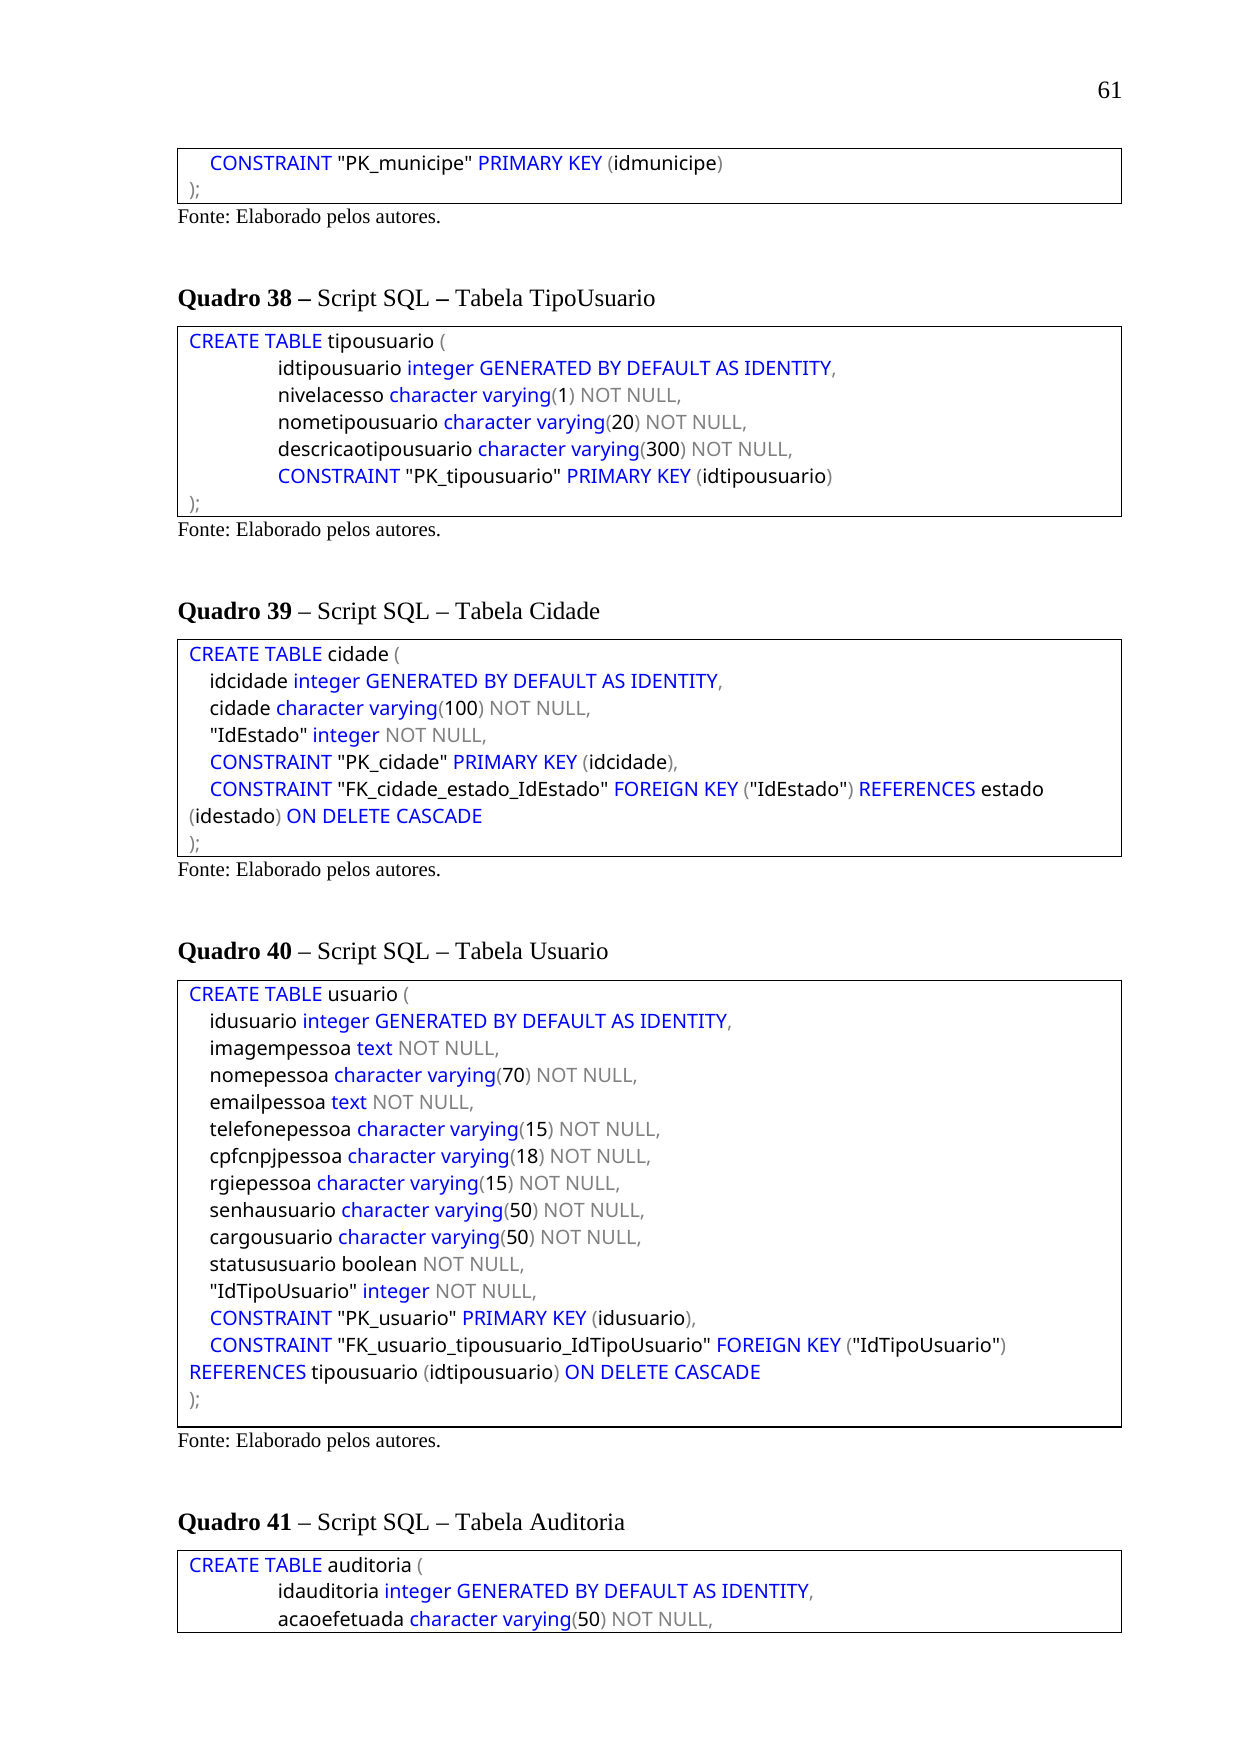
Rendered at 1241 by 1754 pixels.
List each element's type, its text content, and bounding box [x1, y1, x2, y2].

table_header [178, 149, 1121, 203]
text Quadro – Script SQL – Tabela Auditoria [177, 1507, 1122, 1535]
table_header CREATE TABLE cidade ( idcidade integer GENERATED BY DEFAULT AS IDENTITY, cidade character varying(100) NOT NULL, "IdEstado" integer NOT NULL, CONSTRAINT "PK_cidade" PRIMARY KEY (idcidade), CONSTRAINT "FK_cidade_estado_IdEstado" FOREIGN KEY ("IdEstado") REFERENCES estado (idestado) ON DELETE CASCADE ); [178, 640, 1121, 856]
table_header CREATE TABLE tipousuario ( idtipousuario integer GENERATED BY DEFAULT AS IDENTITY, nivelacesso character varying(1) NOT NULL, nometipousuario character varying(20) NOT NULL, descricaotipousuario character varying(300) NOT NULL, CONSTRAINT "PK_tipousuario" PRIMARY KEY (idtipousuario) ); [178, 327, 1121, 516]
table_header CREATE TABLE usuario ( idusuario integer GENERATED BY DEFAULT AS IDENTITY, imagempessoa text NOT NULL, nomepessoa character varying(70) NOT NULL, emailpessoa text NOT NULL, telefonepessoa character varying(15) NOT NULL, cpfcnpjpessoa character varying(18) NOT NULL, rgiepessoa character varying(15) NOT NULL, senhausuario character varying(50) NOT NULL, cargousuario character varying(50) NOT NULL, statususuario boolean NOT NULL, "IdTipoUsuario" integer NOT NULL, CONSTRAINT "PK_usuario" PRIMARY KEY (idusuario), CONSTRAINT "FK_usuario_tipousuario_IdTipoUsuario" FOREIGN KEY ("IdTipoUsuario") REFERENCES tipousuario (idtipousuario) ON DELETE CASCADE ); [178, 981, 1121, 1426]
text Quadro – Script SQL – Tabela Usuario [177, 936, 1122, 965]
text Fonte: Elaborado pelos autores. [177, 517, 1122, 541]
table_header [178, 1551, 1121, 1632]
text Fonte: Elaborado pelos autores. [177, 204, 1122, 228]
text Quadro – Script SQL – Tabela TipoUsuario [177, 283, 1122, 312]
text Fonte: Elaborado pelos autores. [177, 1428, 1122, 1452]
text Fonte: Elaborado pelos autores. [177, 857, 1122, 881]
text Quadro – Script SQL – Tabela Cidade [177, 596, 1122, 625]
